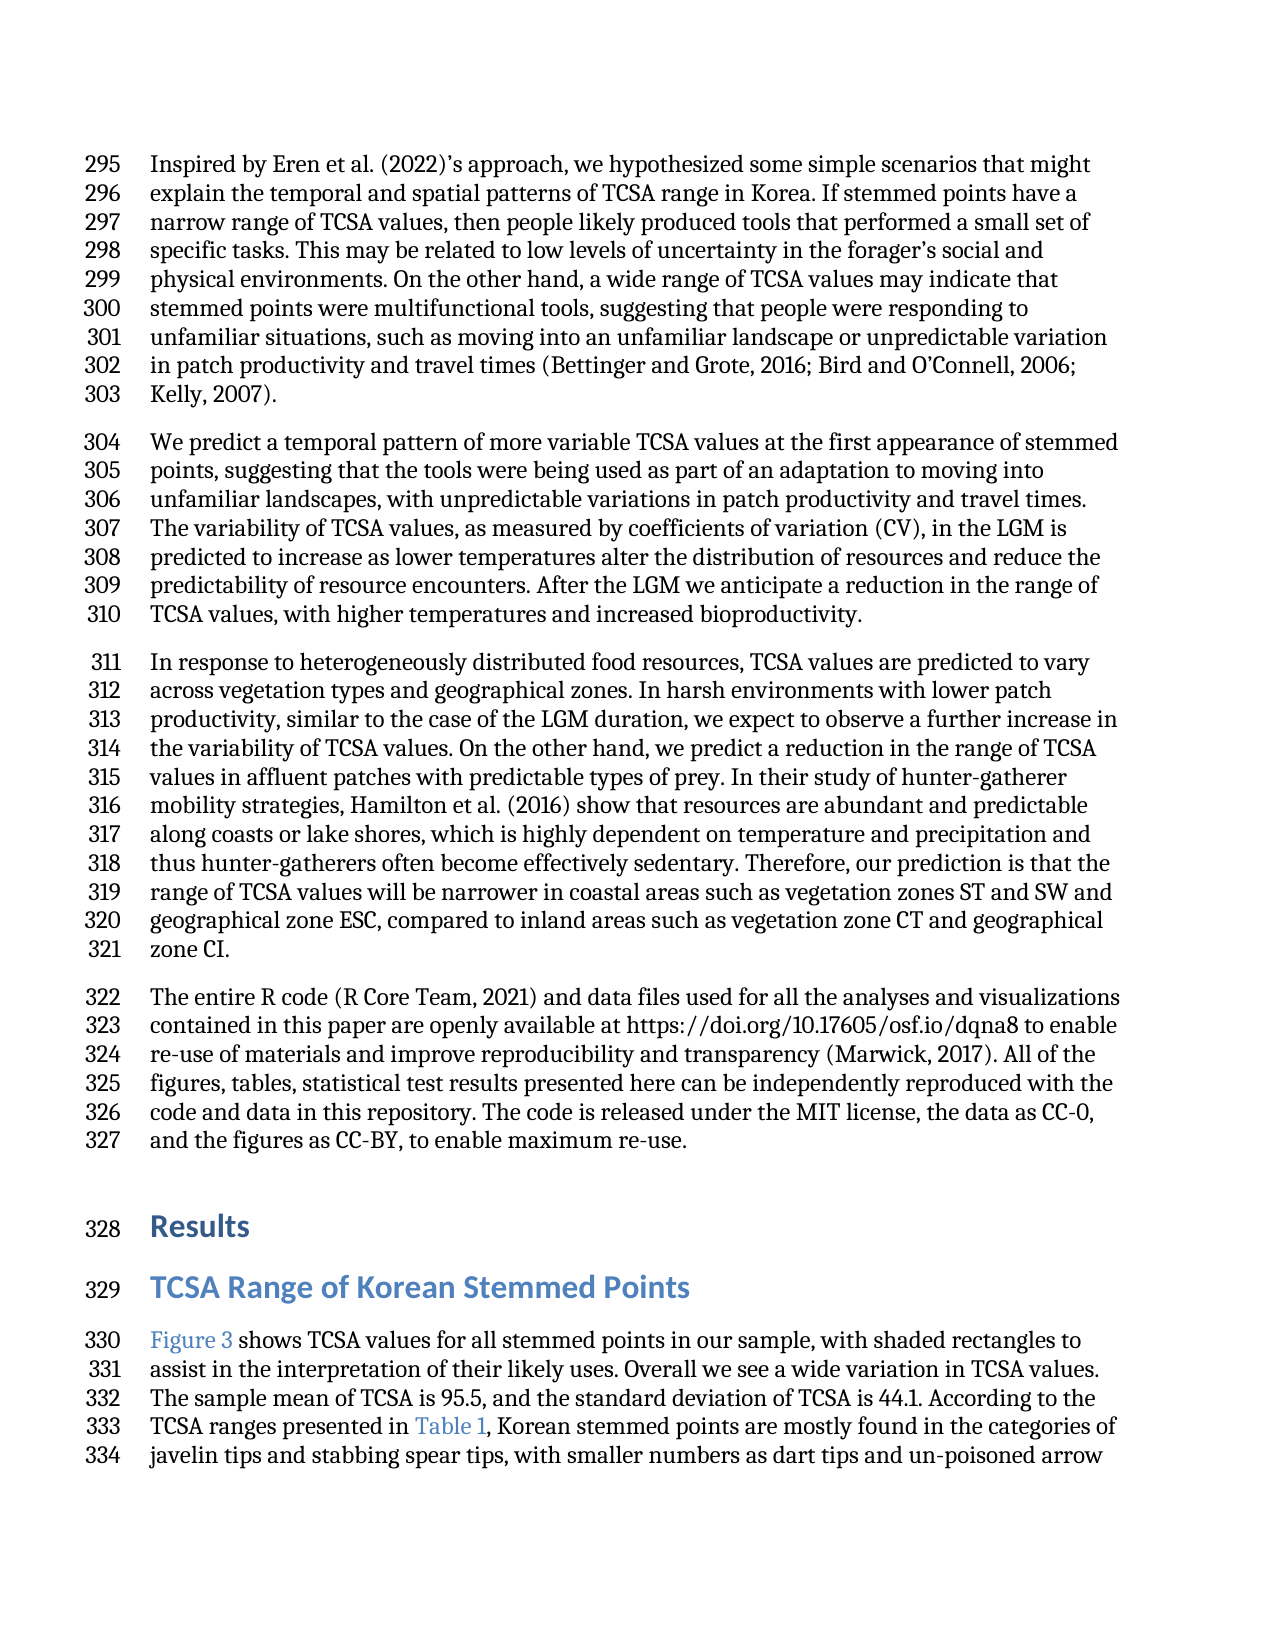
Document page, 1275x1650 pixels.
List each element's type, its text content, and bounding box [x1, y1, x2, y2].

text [150, 1326, 1125, 1470]
text The entire R code (R Core Team, 2021) and data files used for all the analyses and visualizations contained in this paper are openly available at https://doi.org/10.17605/osf.io/dqna8 to enable re-use of materials and improve reproducibility and transparency (Marwick, 2017). All of the figures, tables, statistical test results presented here can be independently reproduced with the code and data in this repository. The code is released under the MIT license, the data as CC-0, and the figures as CC-BY, to enable maximum re-use. [150, 982, 1125, 1155]
text In response to heterogeneously distributed food resources, TCSA values are predicted to vary across vegetation types and geographical zones. In harsh environments with lower patch productivity, similar to the case of the LGM duration, we expect to observe a further increase in the variability of TCSA values. On the other hand, we predict a reduction in the range of TCSA values in affluent patches with predictable types of prey. In their study of hunter-gatherer mobility strategies, Hamilton et al. (2016) show that resources are abundant and predictable along coasts or lake shores, which is highly dependent on temperature and precipitation and thus hunter-gatherers often become effectively sedentary. Therefore, our prediction is that the range of TCSA values will be narrower in coastal areas such as vegetation zones ST and SW and geographical zone ESC, compared to inland areas such as vegetation zone CT and geographical zone CI. [150, 647, 1125, 964]
text We predict a temporal pattern of more variable TCSA values at the first appearance of stemmed points, suggesting that the tools were being used as part of an adaptation to moving into unfamiliar landscapes, with unpredictable variations in patch productivity and travel times. The variability of TCSA values, as measured by coefficients of variation (CV), in the LGM is predicted to increase as lower temperatures alter the distribution of resources and reduce the predictability of resource encounters. After the LGM we anticipate a reduction in the range of TCSA values, with higher temperatures and increased bioproductivity. [150, 427, 1125, 629]
text Inspired by Eren et al. (2022)’s approach, we hypothesized some simple scenarios that might explain the temporal and spatial patterns of TCSA range in Korea. If stemmed points have a narrow range of TCSA values, then people likely produced tools that performed a small set of specific tasks. This may be related to low levels of uncertainty in the forager’s social and physical environments. On the other hand, a wide range of TCSA values may indicate that stemmed points were multifunctional tools, suggesting that people were responding to unfamiliar situations, such as moving into an unfamiliar landscape or unpredictable variation in patch productivity and travel times (Bettinger and Grote, 2016; Bird and O’Connell, 2006; Kelly, 2007). [150, 150, 1125, 409]
subtitle Results [150, 1205, 1125, 1246]
subtitle TCSA Range of Korean Stemmed Points [150, 1267, 1125, 1307]
